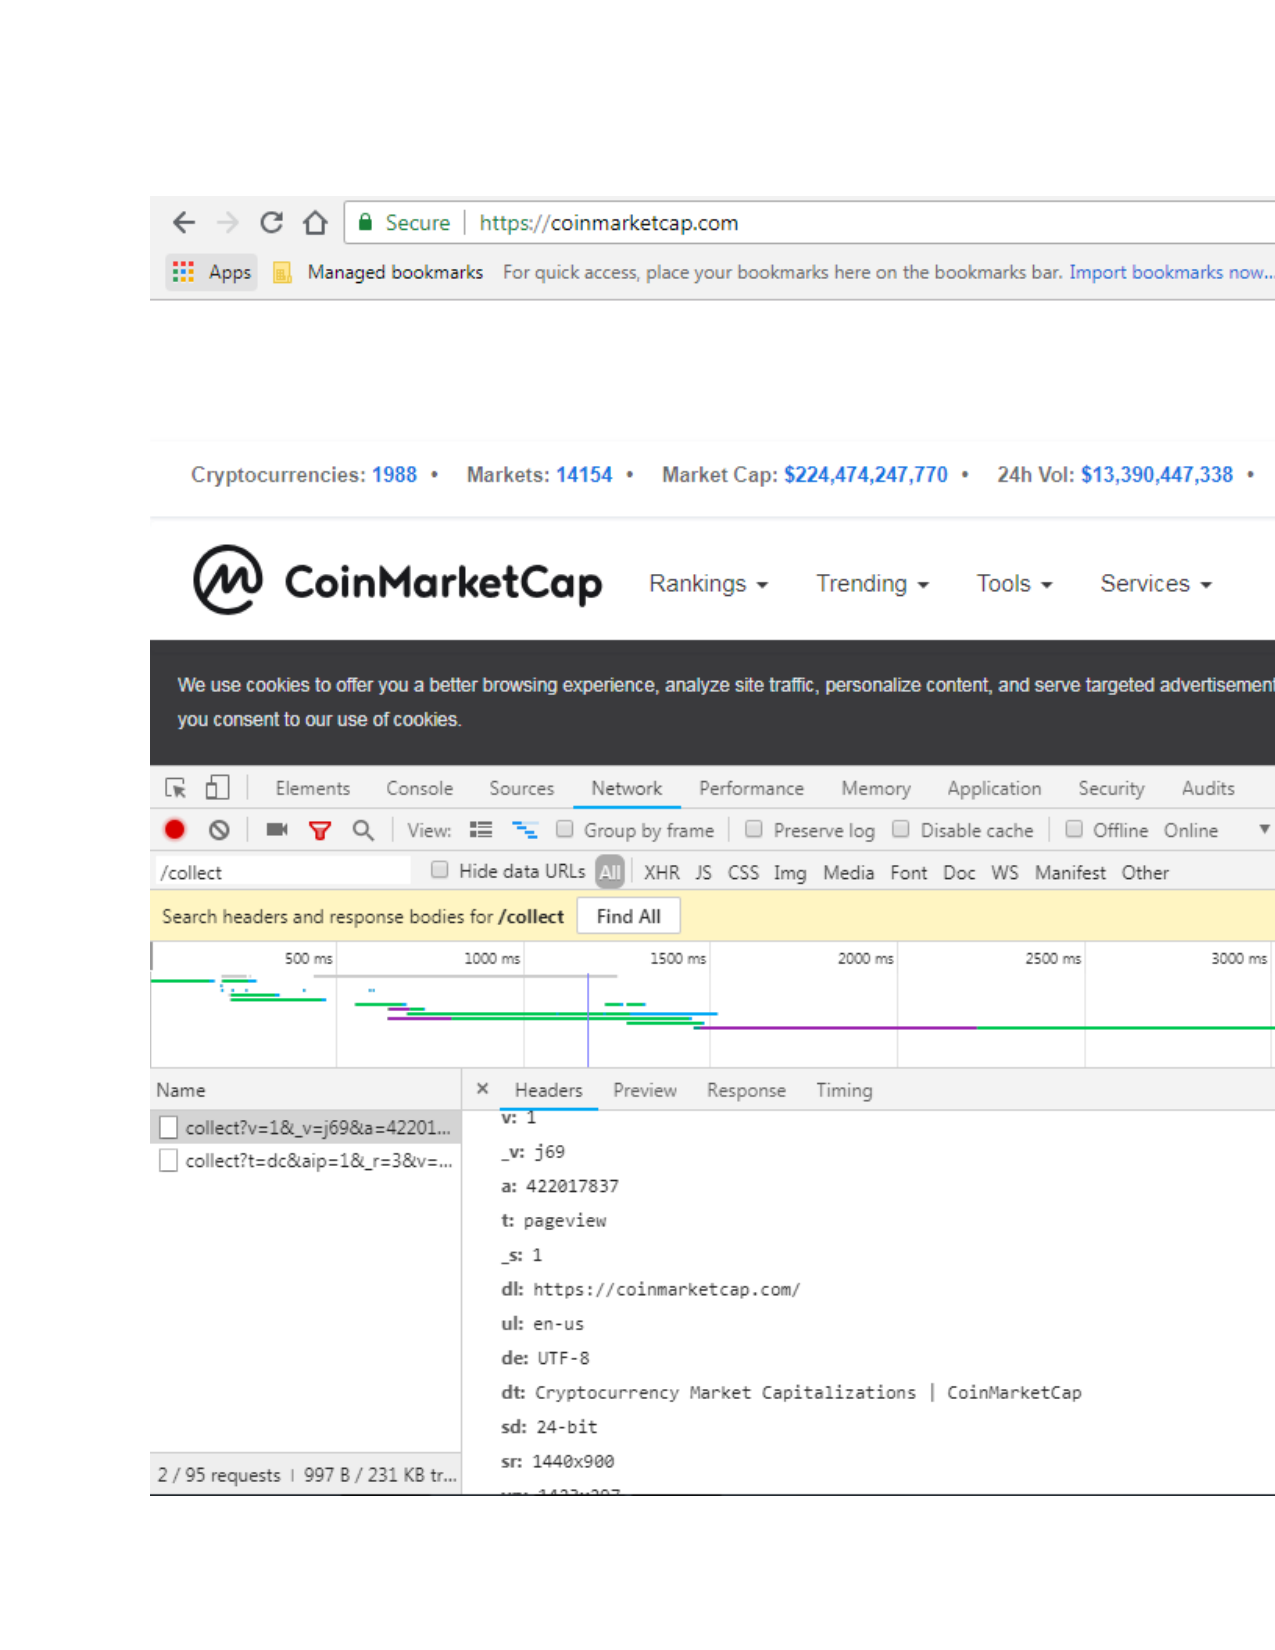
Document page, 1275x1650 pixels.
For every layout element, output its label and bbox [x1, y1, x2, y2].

picture [150, 196, 1275, 1496]
